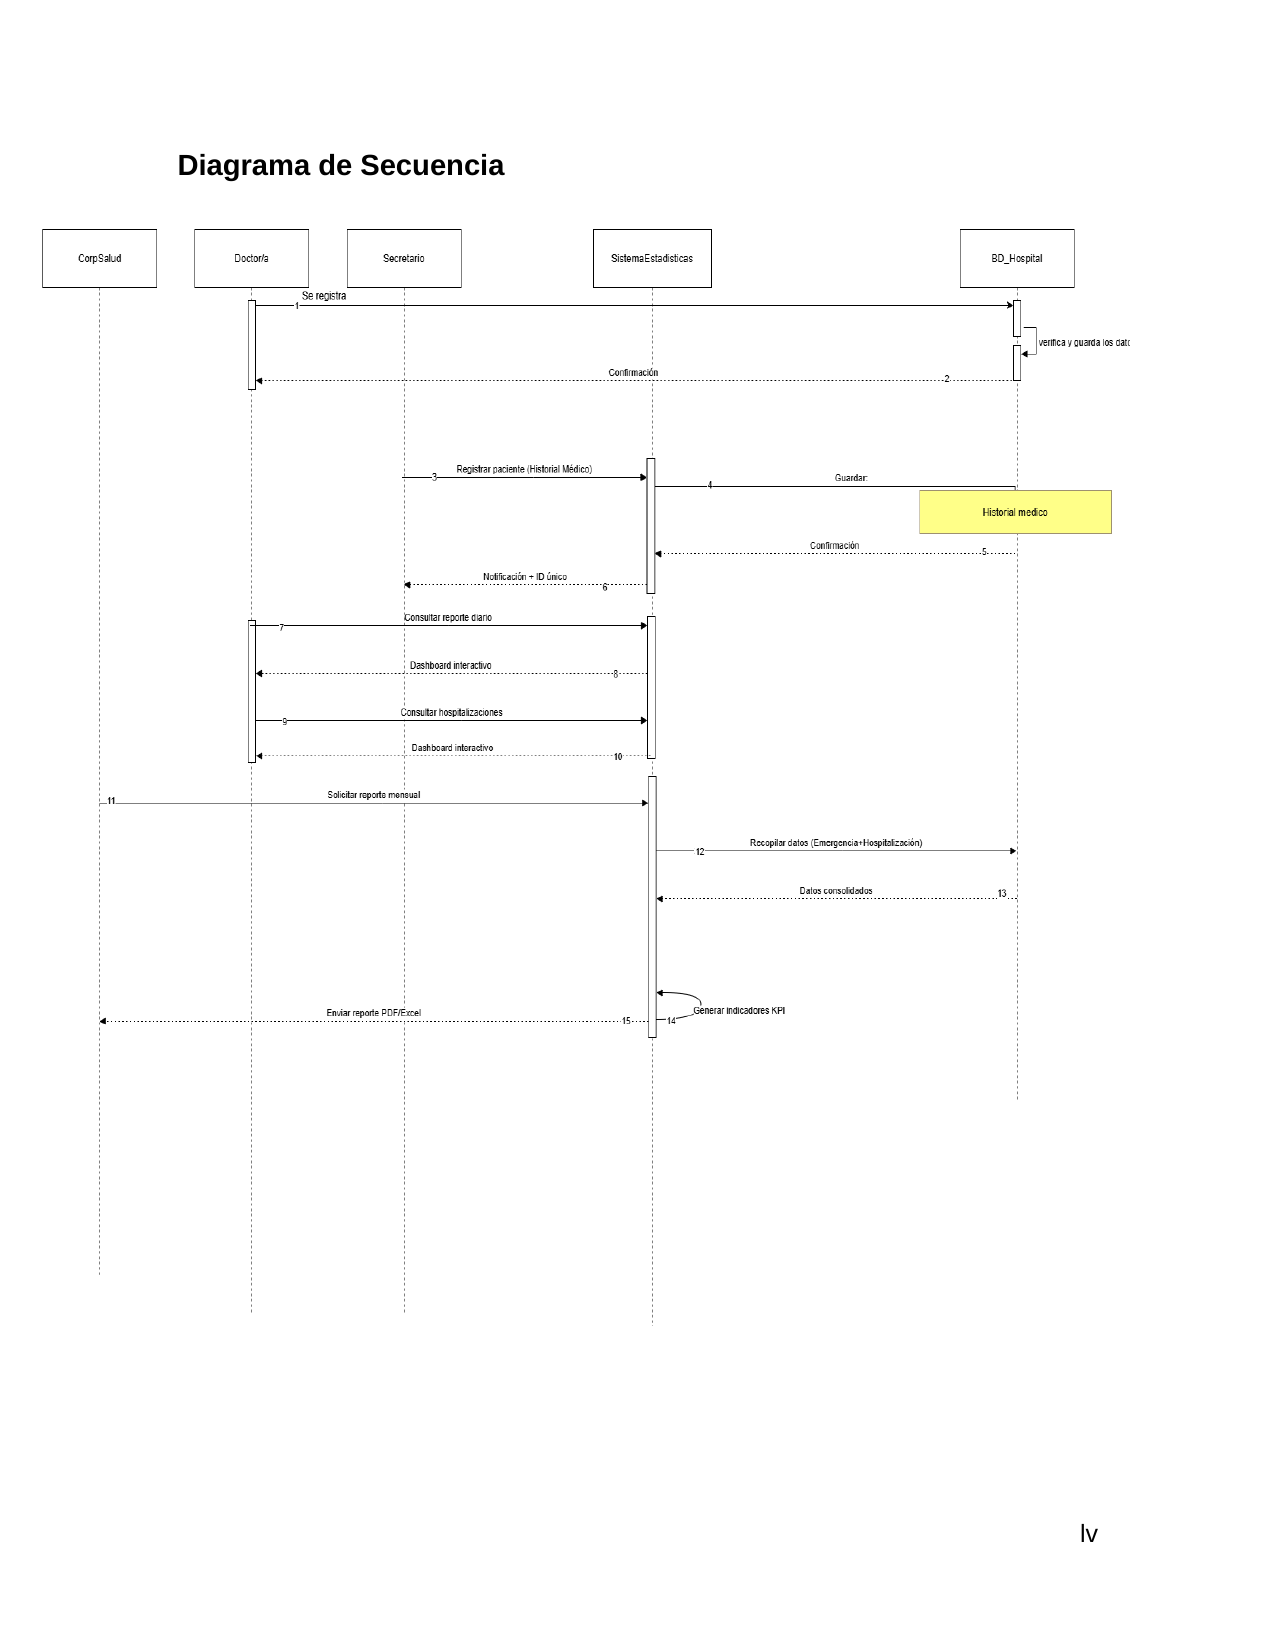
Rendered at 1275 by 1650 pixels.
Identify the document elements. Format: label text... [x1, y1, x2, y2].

text Diagrama de Secuencia [177, 148, 1098, 181]
picture [42, 229, 1130, 1326]
